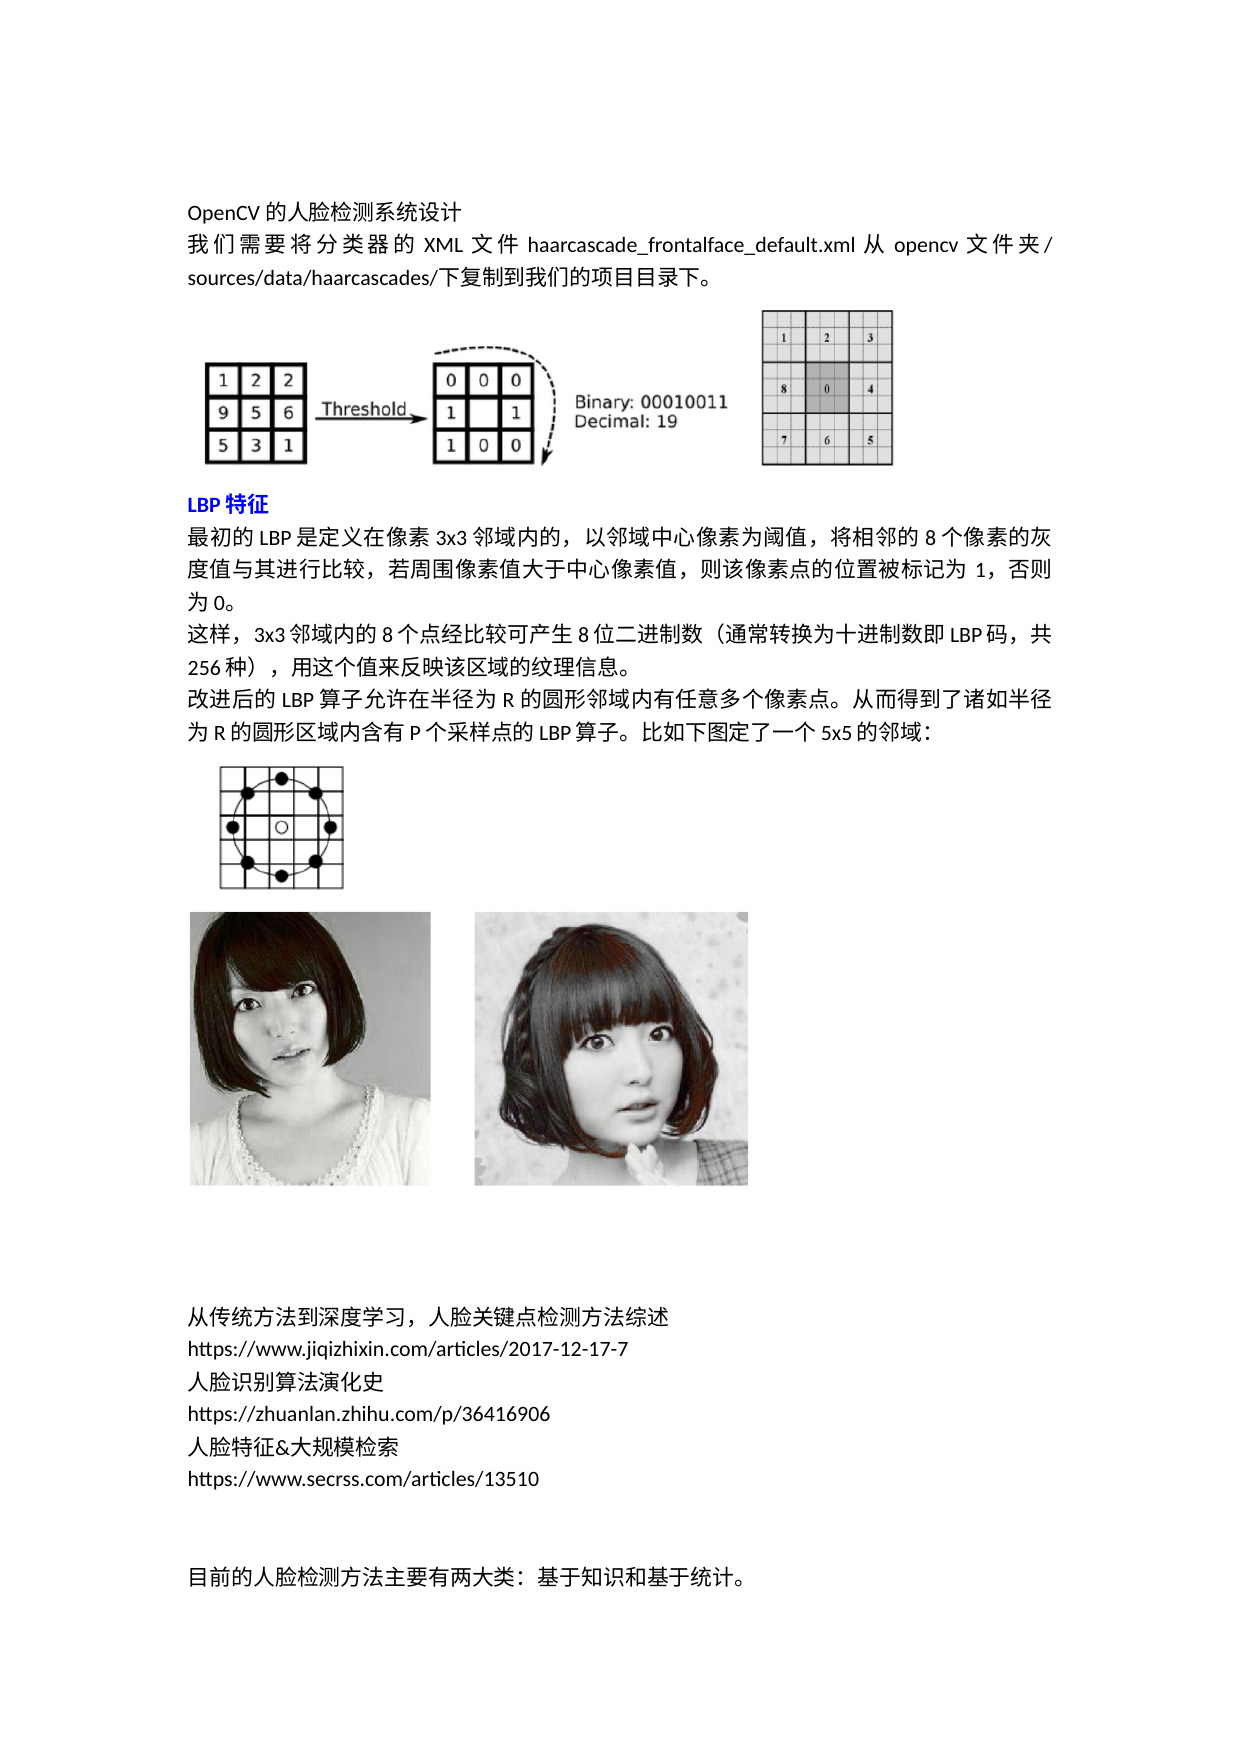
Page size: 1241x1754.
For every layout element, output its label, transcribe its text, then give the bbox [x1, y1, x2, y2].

picture [187, 339, 743, 478]
text LBP特征 [187, 487, 1053, 519]
picture [747, 301, 919, 478]
text 最初的LBP是定义在像素3x3邻域内的，以邻域中心像素为阈值，将相邻的8个像素的灰度值与其进行比较，若周围像素值大于中心像素值，则该像素点的位置被标记为1，否则为0。 [187, 519, 1053, 617]
text 我们需要将分类器的XML文件haarcascade_frontalface_default.xml从opencv文件夹/sources/data/haarcascades/下复制到我们的项目目录下。 [187, 227, 1053, 292]
text https://zhuanlan.zhihu.com/p/36416906 [187, 1397, 1053, 1429]
text 人脸特征&大规模检索 [187, 1429, 1053, 1462]
picture [187, 909, 750, 1188]
text https://www.secrss.com/articles/13510 [187, 1462, 1053, 1494]
text OpenCV 的人脸检测系统设计 [187, 194, 1053, 227]
text 改进后的 LBP 算子允许在半径为 R 的圆形邻域内有任意多个像素点。从而得到了诸如半径为R的圆形区域内含有P个采样点的LBP算子。比如下图定了一个5x5的邻域： [187, 682, 1053, 747]
picture [187, 747, 398, 897]
text https://www.jiqizhixin.com/articles/2017-12-17-7 [187, 1332, 1053, 1364]
text 人脸识别算法演化史 [187, 1364, 1053, 1397]
text 这样，3x3邻域内的8个点经比较可产生8位二进制数（通常转换为十进制数即LBP码，共256种），用这个值来反映该区域的纹理信息。 [187, 617, 1053, 682]
text 目前的人脸检测方法主要有两大类：基于知识和基于统计。 [187, 1559, 1053, 1592]
text 从传统方法到深度学习，人脸关键点检测方法综述 [187, 1299, 1053, 1332]
